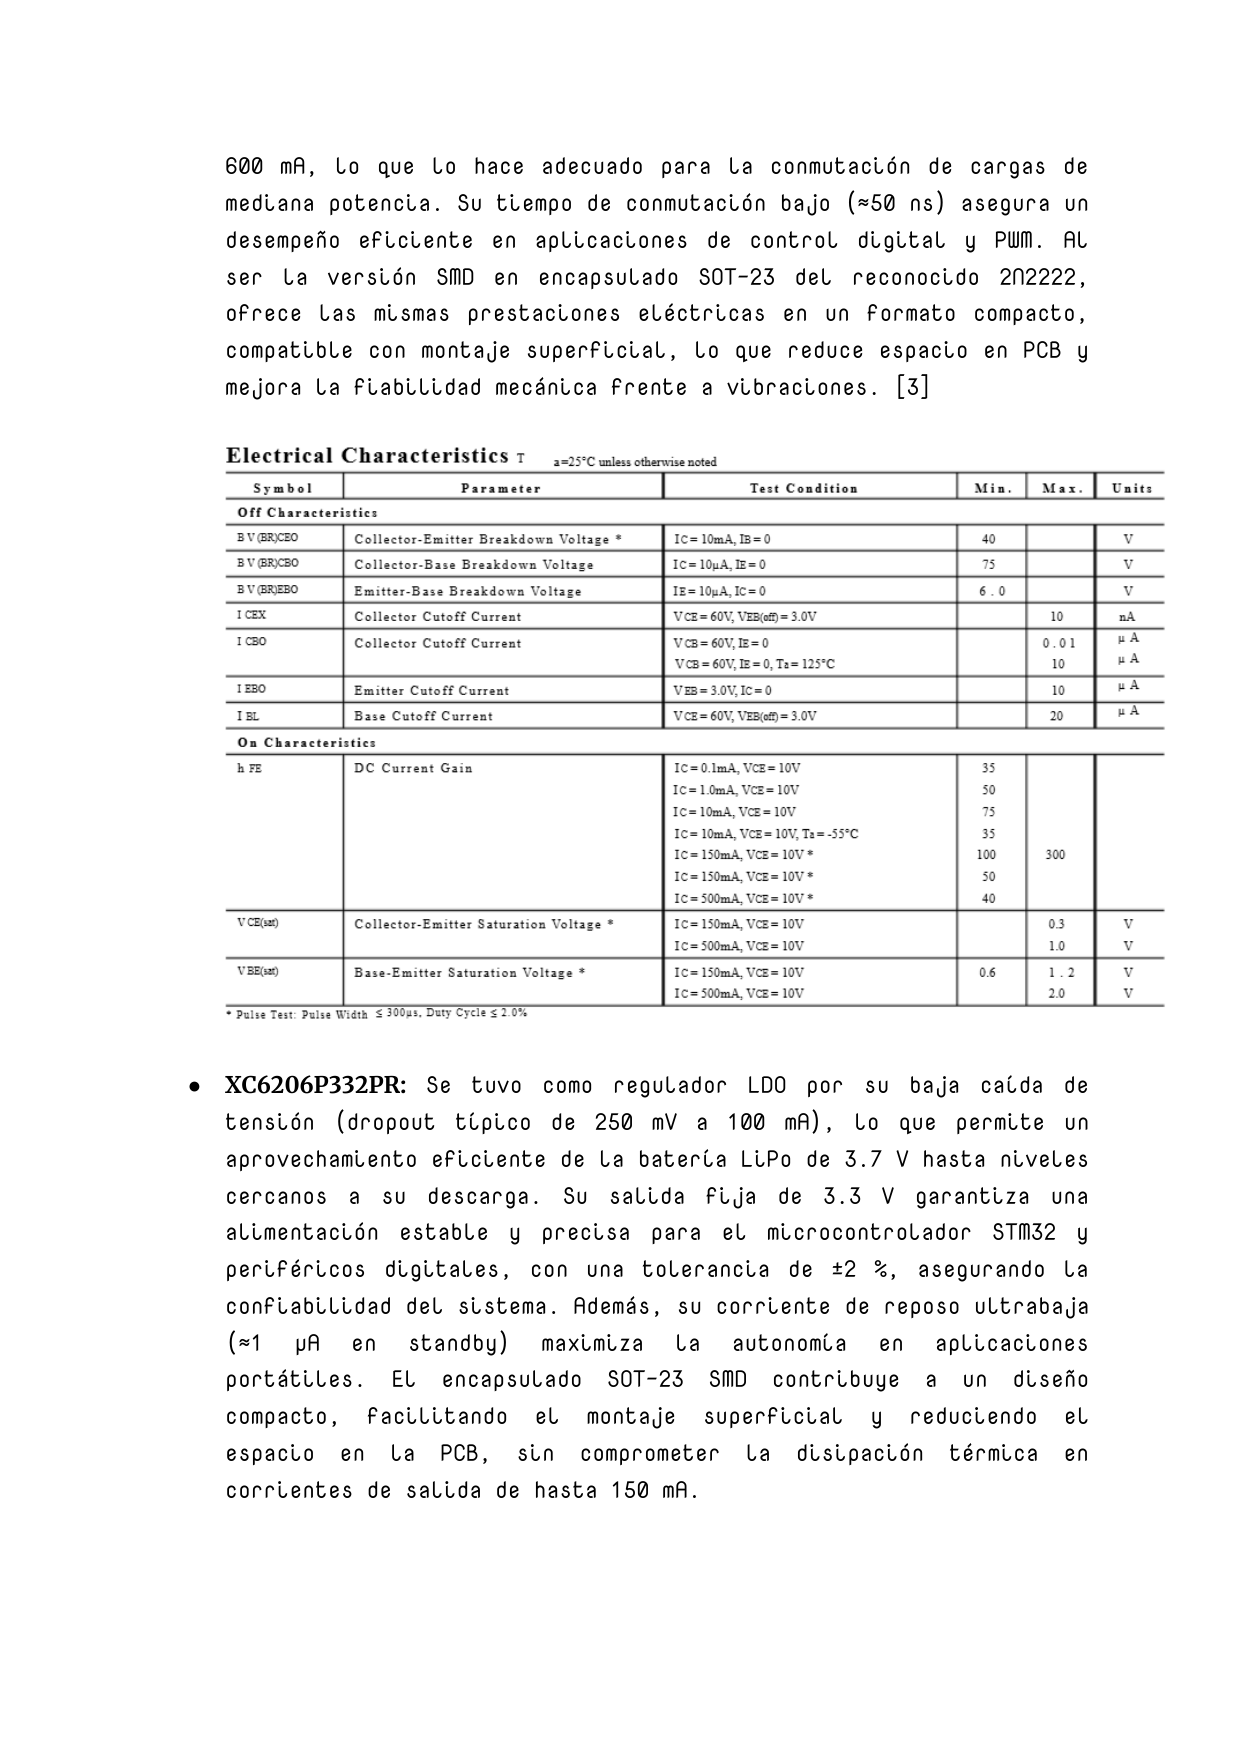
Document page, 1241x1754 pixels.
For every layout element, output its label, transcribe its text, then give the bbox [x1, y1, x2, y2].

list XC6206P332PR: Se tuvo como regulador LDO por su baja caída de tensión (dropout típico de 250 mV a 100 mA), lo que permite un aprovechamiento eficiente de la batería LiPo de 3.7 V hasta niveles cercanos a su descarga. Su salida fija de 3.3 V garantiza una alimentación estable y precisa para el microcontrolador STM32 y periféricos digitales, con una tolerancia de ±2 %, asegurando la confiabilidad del sistema. Además, su corriente de reposo ultrabaja (≈1 µA en standby) maximiza la autonomía en aplicaciones portátiles. El encapsulado SOT-23 SMD contribuye a un diseño compacto, facilitando el montaje superficial y reduciendo el espacio en la PCB, sin comprometer la disipación térmica en corrientes de salida de hasta 150 mA. [187, 1069, 1090, 1505]
picture [225, 443, 1166, 1029]
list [187, 150, 1090, 403]
